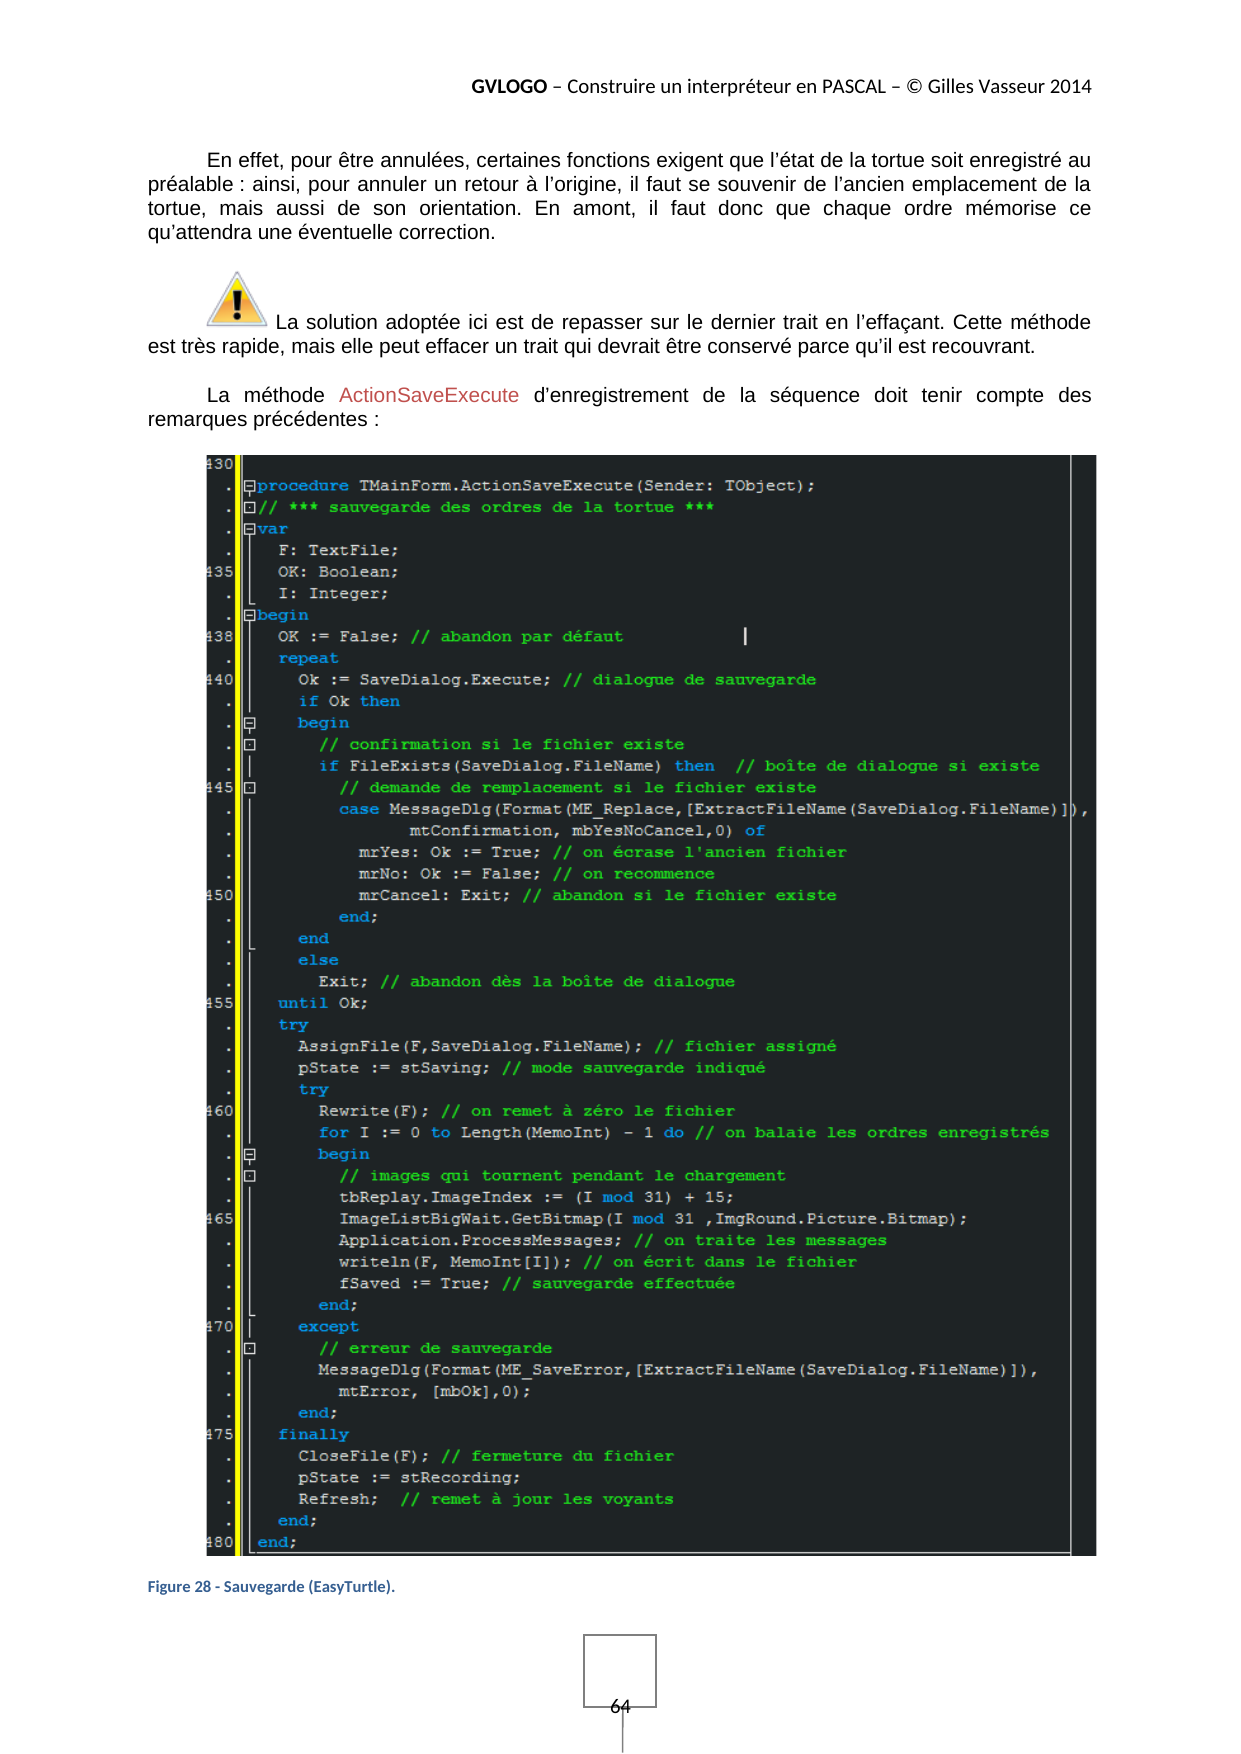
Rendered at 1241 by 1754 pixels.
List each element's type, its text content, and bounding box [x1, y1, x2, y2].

text Figure - Sauvegarde (EasyTurtle). [148, 1576, 1093, 1597]
text La solution adoptée ici est de repasser sur le dernier trait en l’effaçant. Cette méthode est très rapide, mais elle peut effacer un trait qui devrait être conservé parce qu’il est recouvrant. [148, 268, 1093, 358]
text La méthode ActionSaveExecute d’enregistrement de la séquence doit tenir compte des remarques précédentes : [148, 383, 1093, 431]
text En effet, pour être annulées, certaines fonctions exigent que l’état de la tortue soit enregistré au préalable : ainsi, pour annuler un retour à l’origine, il faut se souvenir de l’ancien emplacement de la tortue, mais aussi de son orientation. En amont, il faut donc que chaque ordre mémorise ce qu’attendra une éventuelle correction. [148, 148, 1093, 243]
picture [206, 268, 268, 330]
picture [206, 455, 1097, 1556]
